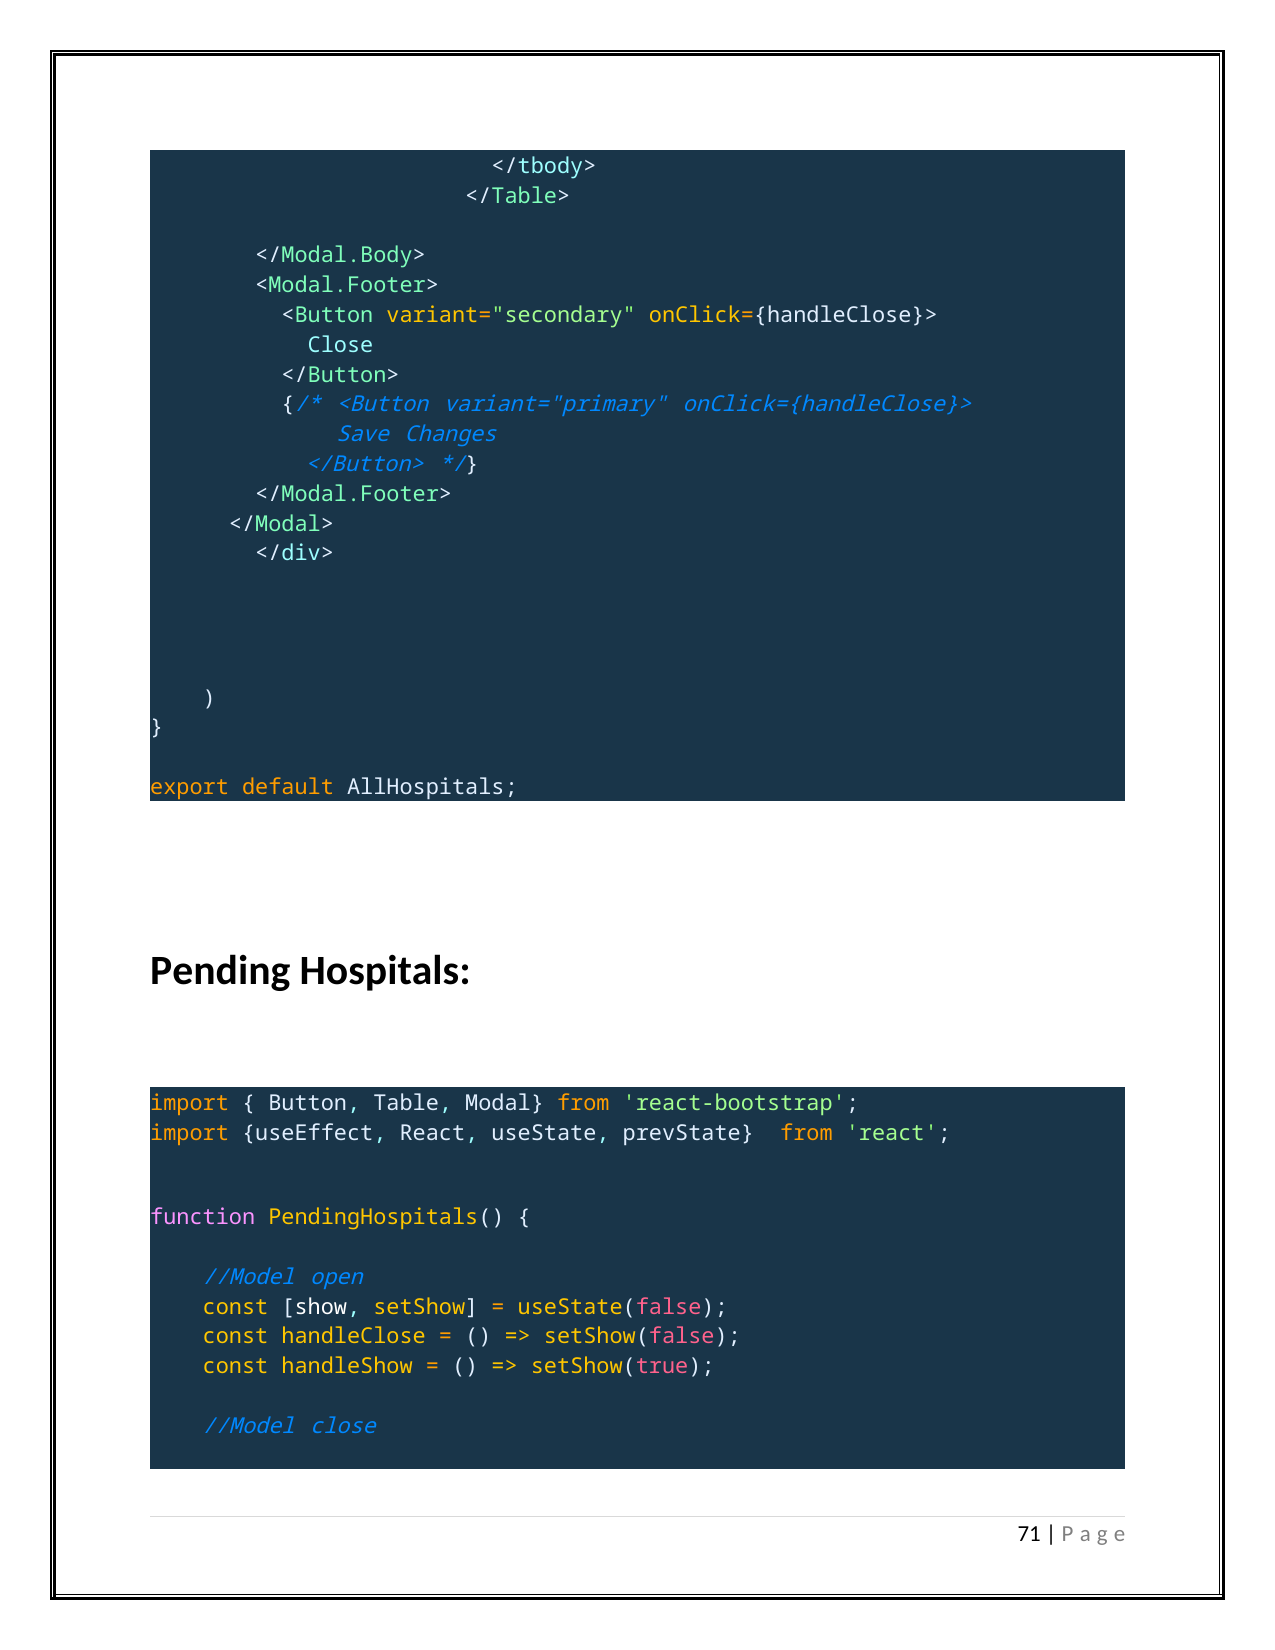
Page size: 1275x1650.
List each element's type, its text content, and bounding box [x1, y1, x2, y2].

text {/* <Button variant="primary" onClick={handleClose}> [150, 388, 1125, 418]
text Save Changes [150, 418, 1125, 448]
text const handleClose = () => setShow(false); [150, 1320, 1125, 1350]
text //Model close [150, 1410, 1125, 1439]
text function PendingHospitals() { [150, 1201, 1125, 1231]
text import {useEffect, React, useState, prevState} from 'react'; [150, 1117, 1125, 1146]
text Close [150, 329, 1125, 358]
text ) [150, 681, 1125, 711]
text </Table> [150, 180, 1125, 209]
text </Modal> [150, 507, 1125, 537]
text import { Button, Table, Modal} from 'react-bootstrap'; [150, 1087, 1125, 1117]
text const [show, setShow] = useState(false); [150, 1291, 1125, 1320]
text </Button> */} [150, 448, 1125, 478]
text Pending Hospitals: [150, 944, 1125, 994]
text const handleShow = () => setShow(true); [150, 1350, 1125, 1380]
text </Modal.Body> [150, 239, 1125, 269]
text //Model open [150, 1261, 1125, 1291]
text <Modal.Footer> [150, 269, 1125, 299]
text export default AllHospitals; [150, 771, 1125, 801]
text </tbody> [150, 150, 1125, 180]
text <Button variant="secondary" onClick={handleClose}> [150, 299, 1125, 329]
text } [150, 711, 1125, 741]
text </Modal.Footer> [150, 478, 1125, 507]
text </div> [150, 537, 1125, 567]
text </Button> [150, 358, 1125, 388]
